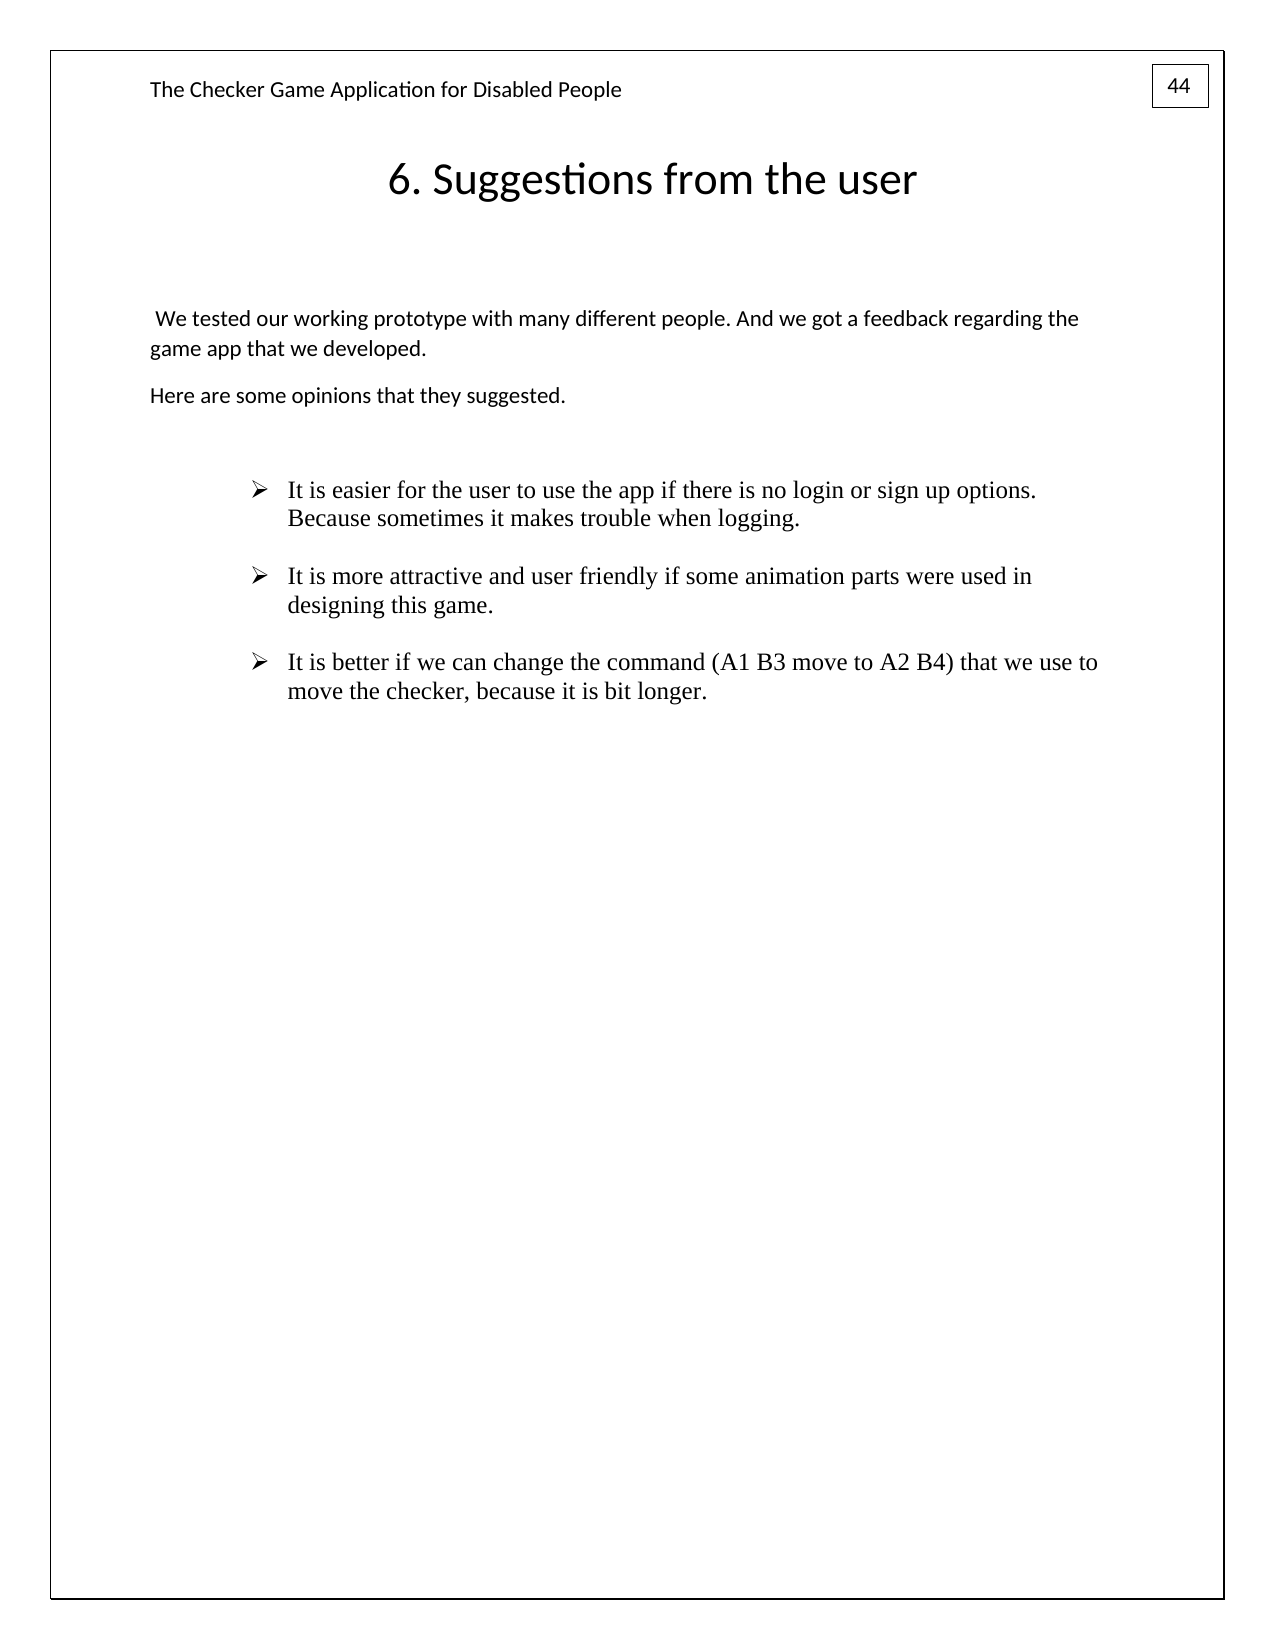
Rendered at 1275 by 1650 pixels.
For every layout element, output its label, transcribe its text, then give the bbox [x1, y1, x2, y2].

list It is more attractive and user friendly if some animation parts were used in designing this game. [250, 561, 1124, 618]
list It is easier for the user to use the app if there is no login or sign up options. Because sometimes it makes trouble when logging. [250, 475, 1124, 532]
text Here are some opinions that they suggested. [150, 381, 1124, 409]
text We tested our working prototype with many different people. And we got a feedback regarding the game app that we developed. [150, 304, 1124, 362]
list It is better if we can change the command (A1 B3 move to A2 B4) that we use to move the checker, because it is bit longer. [250, 647, 1124, 705]
text 6. Suggestions from the user [150, 150, 1124, 206]
